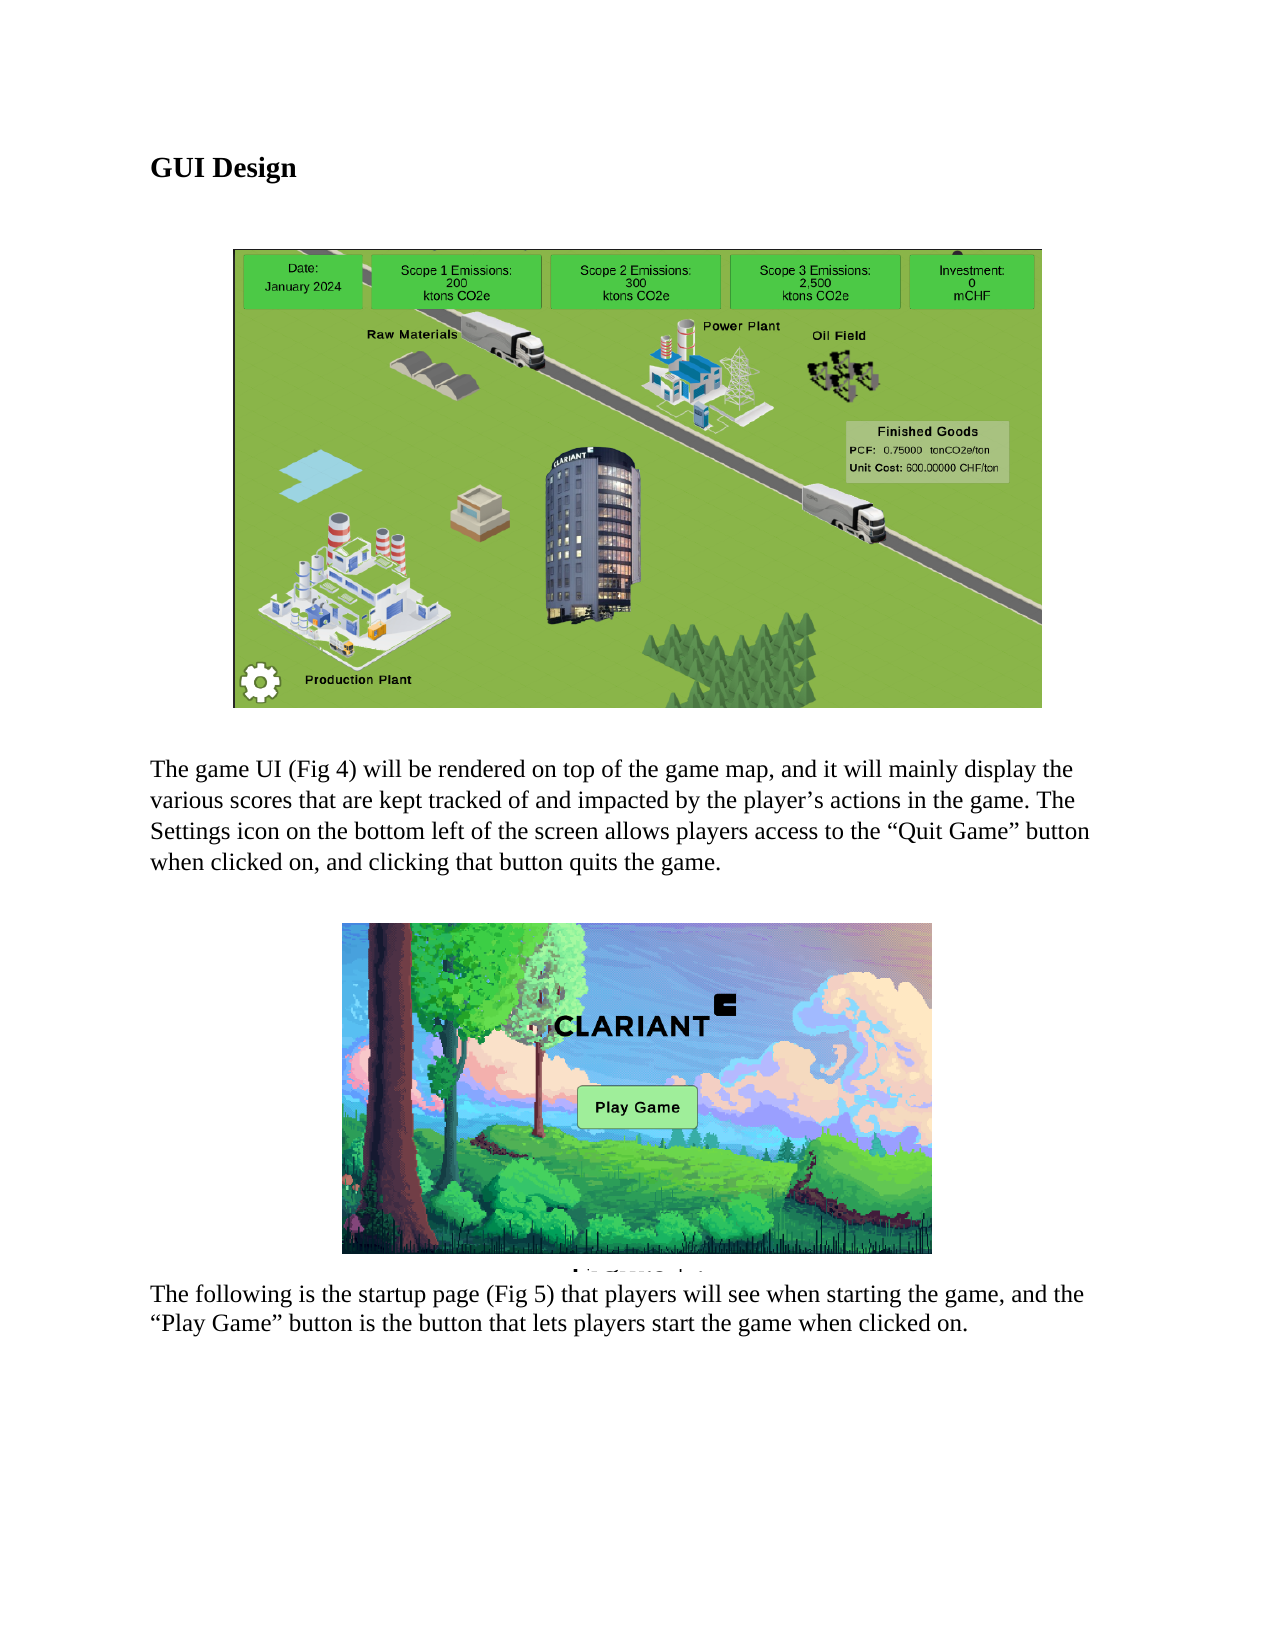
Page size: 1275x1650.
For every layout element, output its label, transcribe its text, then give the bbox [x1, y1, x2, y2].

text The game UI (Fig 4) will be rendered on top of the game map, and it will mainly display the various scores that are kept tracked of and impacted by the player’s actions in the game. The Settings icon on the bottom left of the screen allows players access to the “Quit Game” button when clicked on, and clicking that button quits the game. [150, 754, 1125, 876]
text GUI Design [150, 150, 1125, 183]
picture [233, 249, 1042, 708]
text The following is the startup page (Fig 5) that players will see when starting the game, and the “Play Game” button is the button that lets players start the game when clicked on. [150, 1279, 1125, 1337]
picture [342, 923, 932, 1254]
